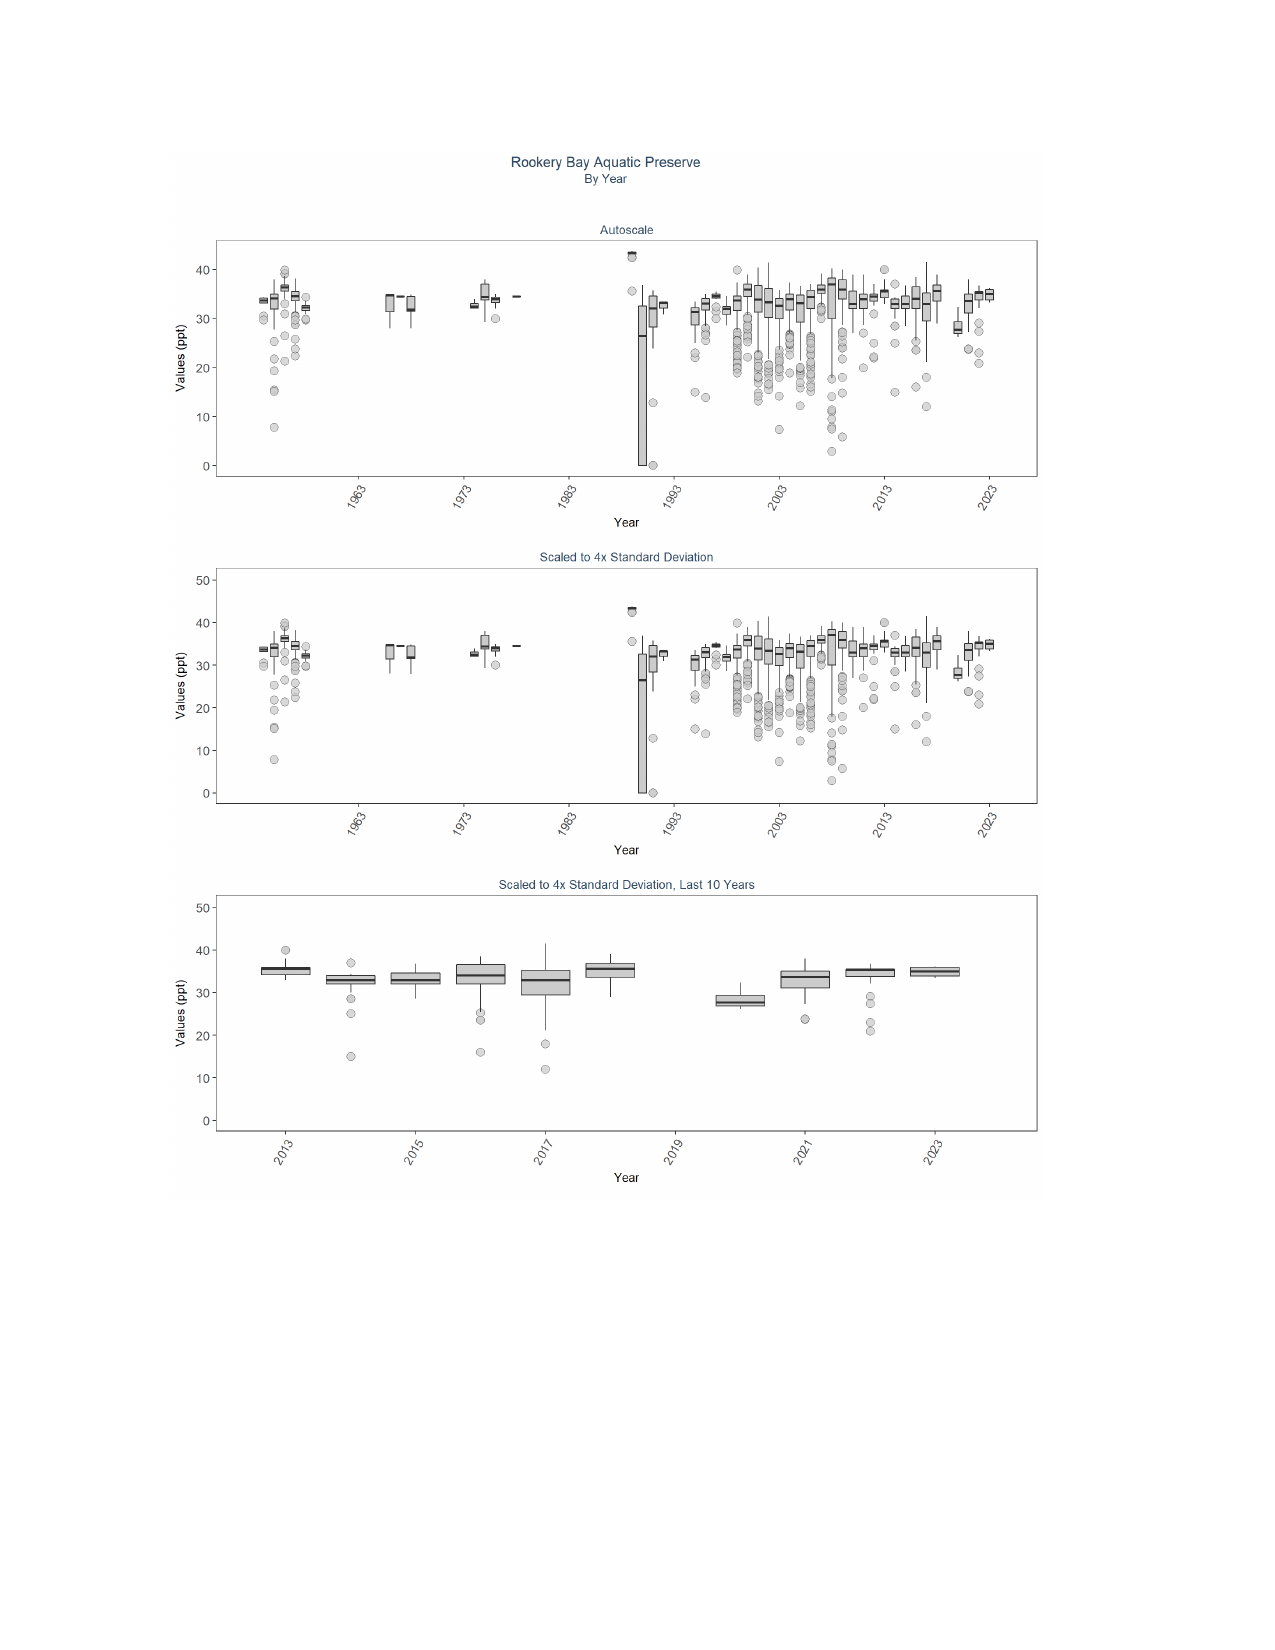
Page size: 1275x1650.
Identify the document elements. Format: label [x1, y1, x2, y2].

picture [168, 150, 1044, 1200]
